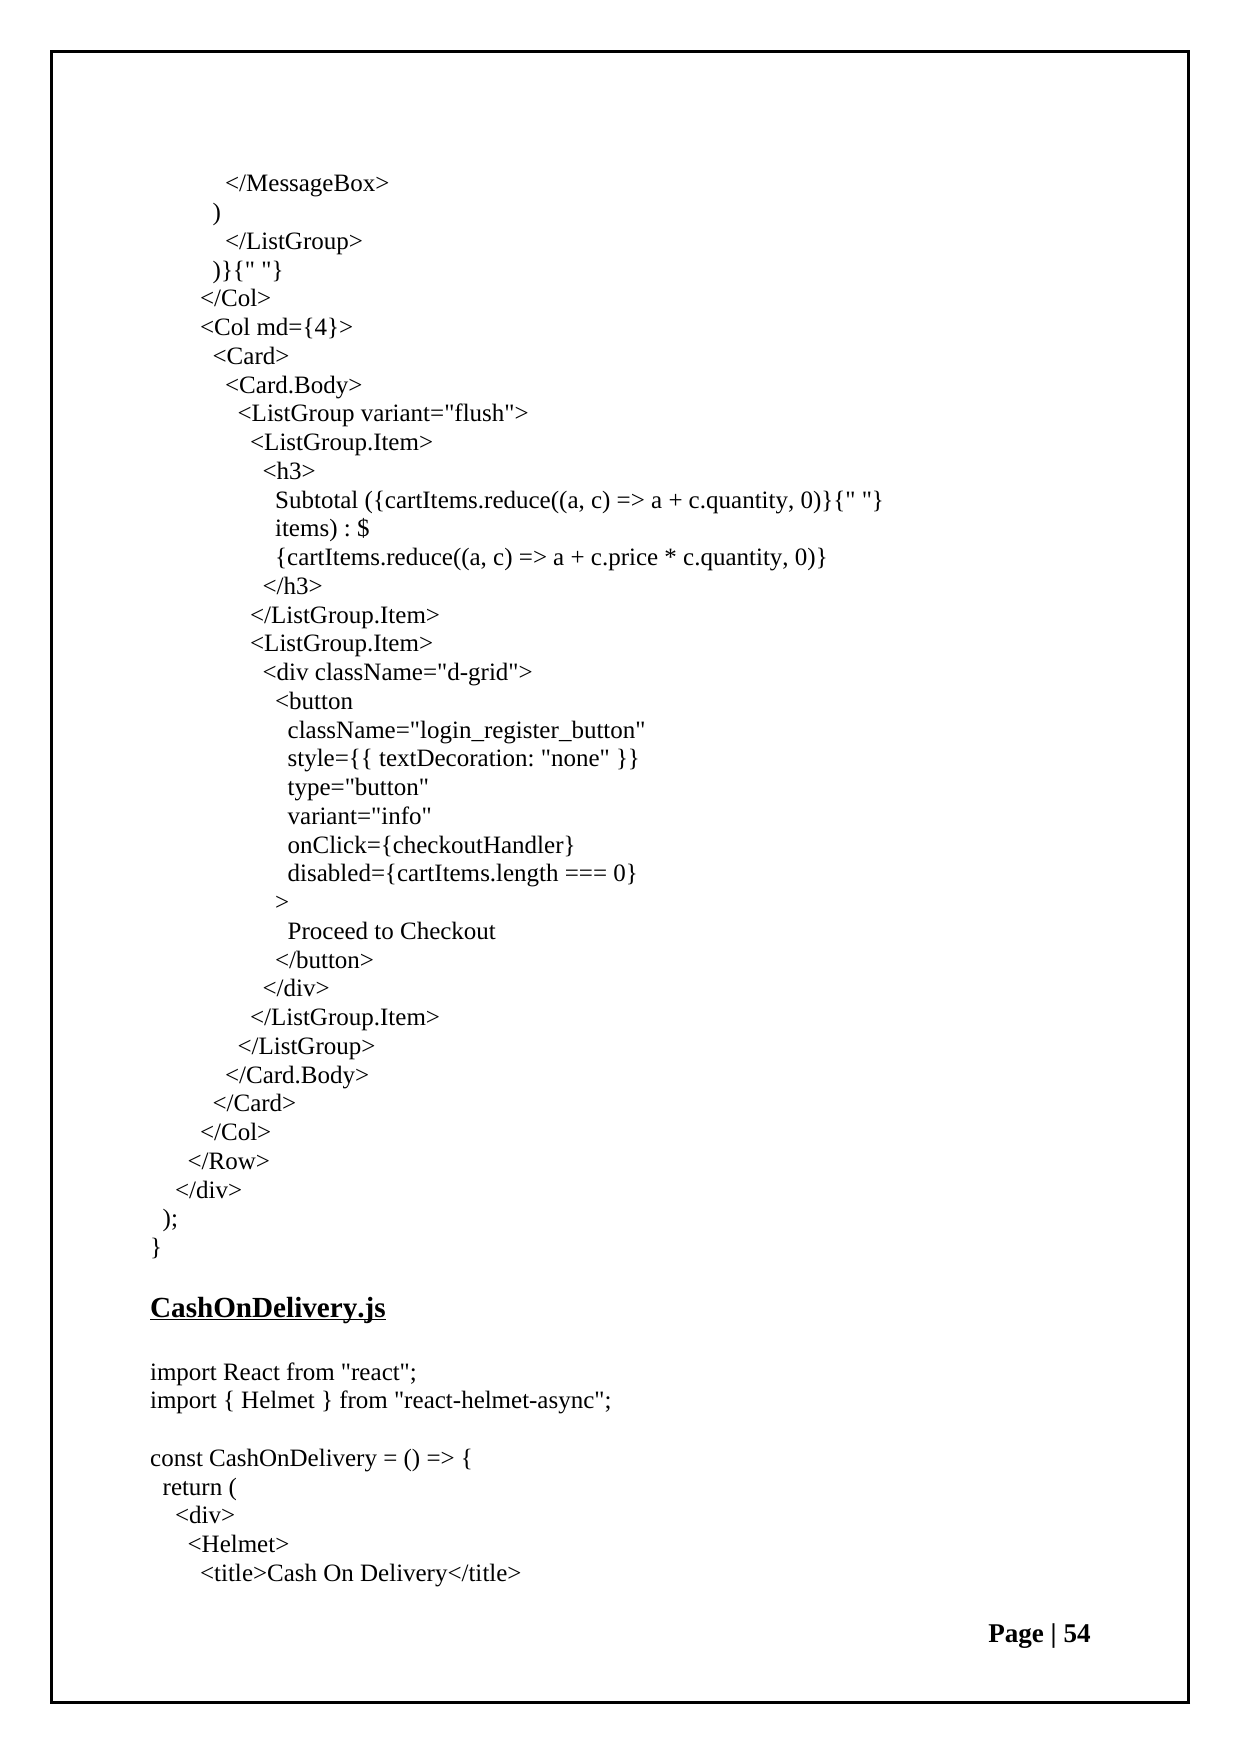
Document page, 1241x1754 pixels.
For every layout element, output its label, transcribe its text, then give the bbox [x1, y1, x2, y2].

text <ListGroup variant="flush"> [150, 398, 1090, 427]
text } [150, 1232, 1090, 1261]
text </div> [150, 973, 1090, 1002]
text ); [150, 1203, 1090, 1232]
text </MessageBox> [150, 168, 1090, 197]
text </Col> [150, 283, 1090, 312]
text <ListGroup.Item> [150, 628, 1090, 657]
text </div> [150, 1175, 1090, 1203]
text <ListGroup.Item> [150, 427, 1090, 456]
text <title>Cash On Delivery</title> [150, 1558, 1090, 1587]
text </h3> [150, 571, 1090, 600]
text className="login_register_button" [150, 715, 1090, 743]
text items) : $ [150, 513, 1090, 542]
text style={{ textDecoration: "none" }} [150, 743, 1090, 772]
text </Card> [150, 1088, 1090, 1117]
text variant="info" [150, 801, 1090, 830]
text <Card> [150, 341, 1090, 370]
text disabled={cartItems.length === 0} [150, 858, 1090, 887]
text type="button" [150, 772, 1090, 801]
text <Helmet> [150, 1529, 1090, 1558]
text <h3> [150, 456, 1090, 485]
text </button> [150, 945, 1090, 973]
text return ( [150, 1472, 1090, 1501]
text </ListGroup.Item> [150, 600, 1090, 628]
text const CashOnDelivery = () => { [150, 1443, 1090, 1472]
text onClick={checkoutHandler} [150, 830, 1090, 858]
text <div> [150, 1501, 1090, 1529]
text <Col md={4}> [150, 312, 1090, 341]
text CashOnDelivery.js [150, 1290, 1090, 1323]
text Proceed to Checkout [150, 916, 1090, 945]
text <Card.Body> [150, 370, 1090, 398]
text </ListGroup.Item> [150, 1002, 1090, 1031]
text Subtotal ({cartItems.reduce((a, c) => a + c.quantity, 0)}{" "} [150, 485, 1090, 513]
text </Row> [150, 1146, 1090, 1175]
text <button [150, 686, 1090, 715]
text </Col> [150, 1117, 1090, 1146]
text {cartItems.reduce((a, c) => a + c.price * c.quantity, 0)} [150, 542, 1090, 571]
text import React from "react"; [150, 1357, 1090, 1386]
text </Card.Body> [150, 1060, 1090, 1088]
text <div className="d-grid"> [150, 657, 1090, 686]
text ) [150, 197, 1090, 226]
text )}{" "} [150, 255, 1090, 283]
text import { Helmet } from "react-helmet-async"; [150, 1386, 1090, 1414]
text </ListGroup> [150, 1031, 1090, 1060]
text </ListGroup> [150, 226, 1090, 255]
text > [150, 887, 1090, 916]
